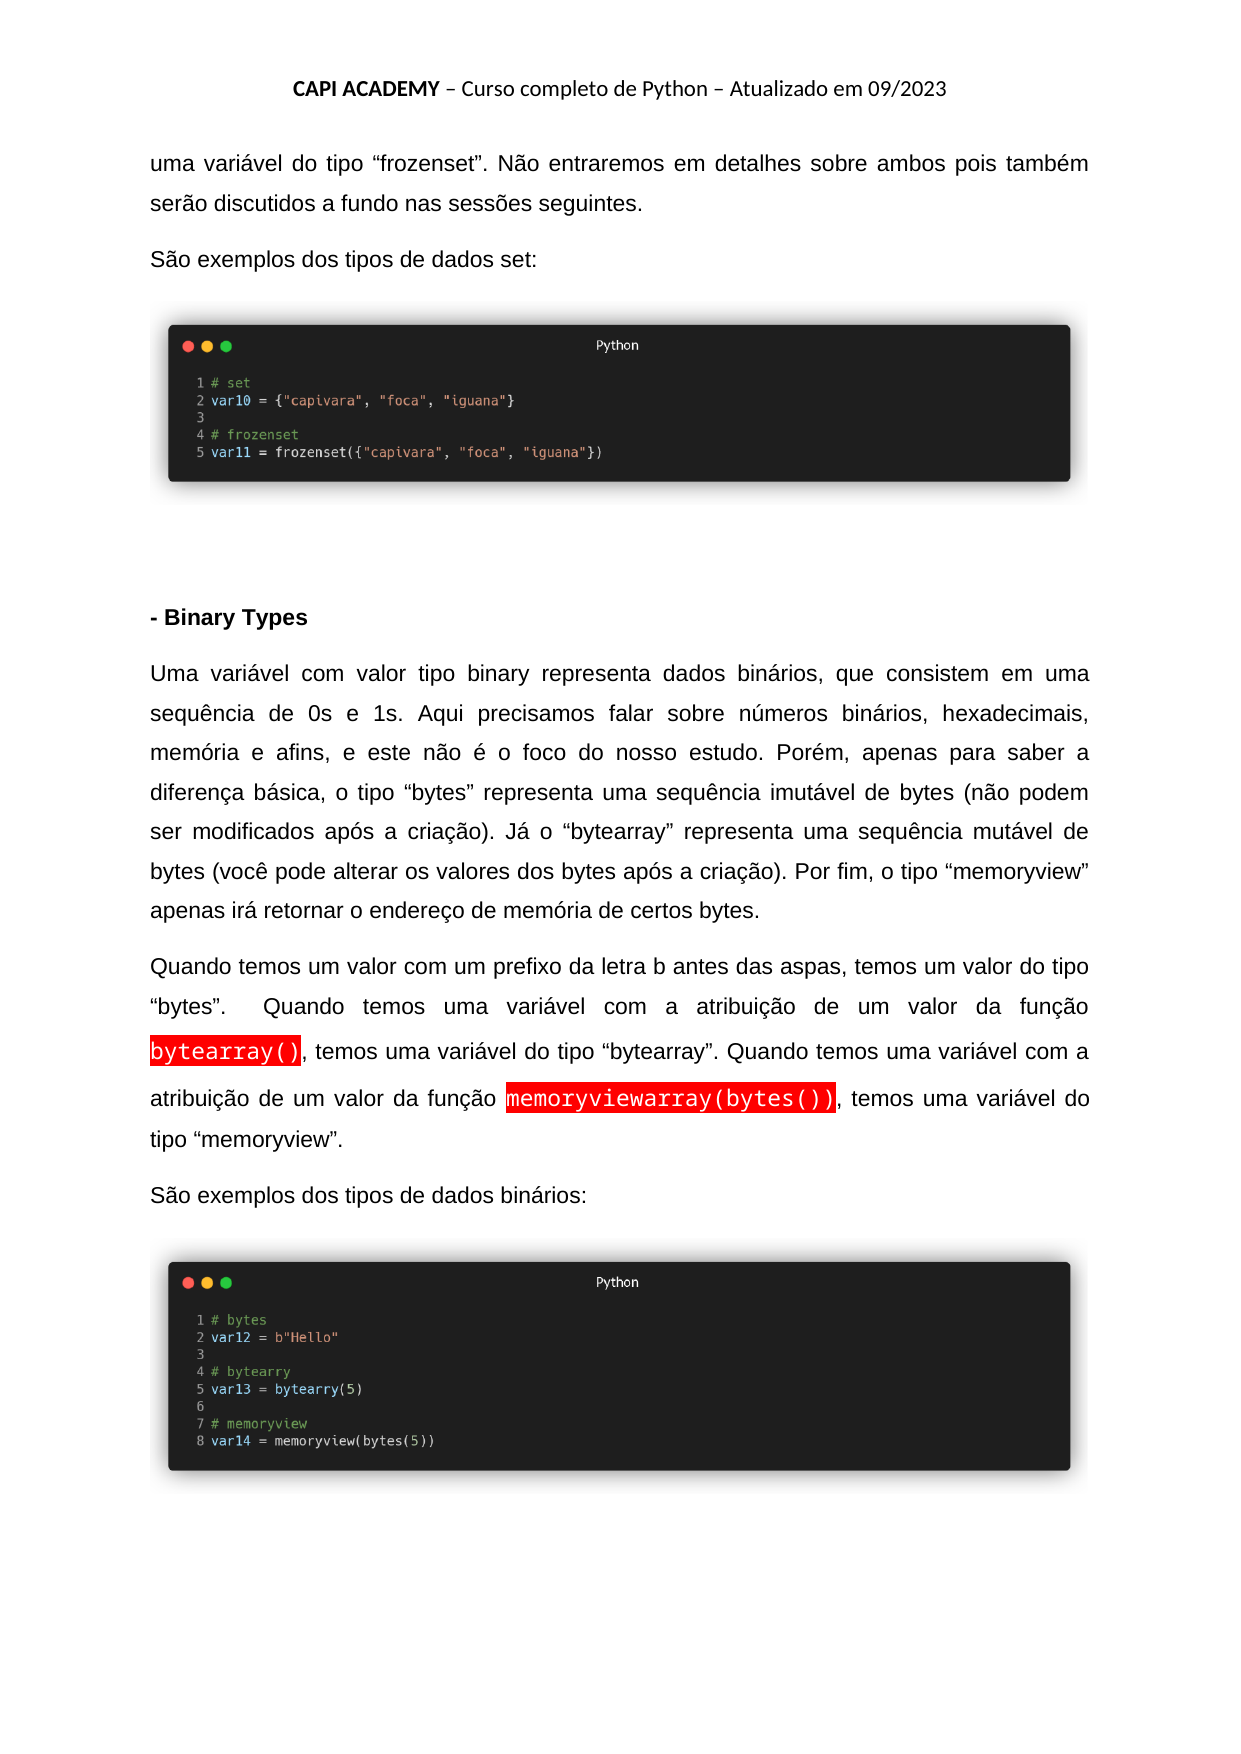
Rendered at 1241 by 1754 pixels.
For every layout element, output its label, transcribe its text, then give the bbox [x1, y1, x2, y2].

text Quando temos um valor com um prefixo da letra b antes das aspas, temos um valor do tipo “bytes”. Quando temos uma variável com a atribuição de um valor da função bytearray(), temos uma variável do tipo “bytearray”. Quando temos uma variável com a atribuição de um valor da função memoryviewarray(bytes()), temos uma variável do tipo “memoryview”. [150, 953, 1090, 1152]
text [150, 150, 1090, 216]
picture [150, 1238, 1088, 1494]
text São exemplos dos tipos de dados binários: [150, 1182, 1090, 1208]
text - Binary Types [150, 604, 1090, 630]
picture [150, 301, 1088, 505]
text Uma variável com valor tipo binary representa dados binários, que consistem em uma sequência de 0s e 1s. Aqui precisamos falar sobre números binários, hexadecimais, memória e afins, e este não é o foco do nosso estudo. Porém, apenas para saber a diferença básica, o tipo “bytes” representa uma sequência imutável de bytes (não podem ser modificados após a criação). Já o “bytearray” representa uma sequência mutável de bytes (você pode alterar os valores dos bytes após a criação). Por fim, o tipo “memoryview” apenas irá retornar o endereço de memória de certos bytes. [150, 660, 1090, 923]
text São exemplos dos tipos de dados set: [150, 246, 1090, 272]
